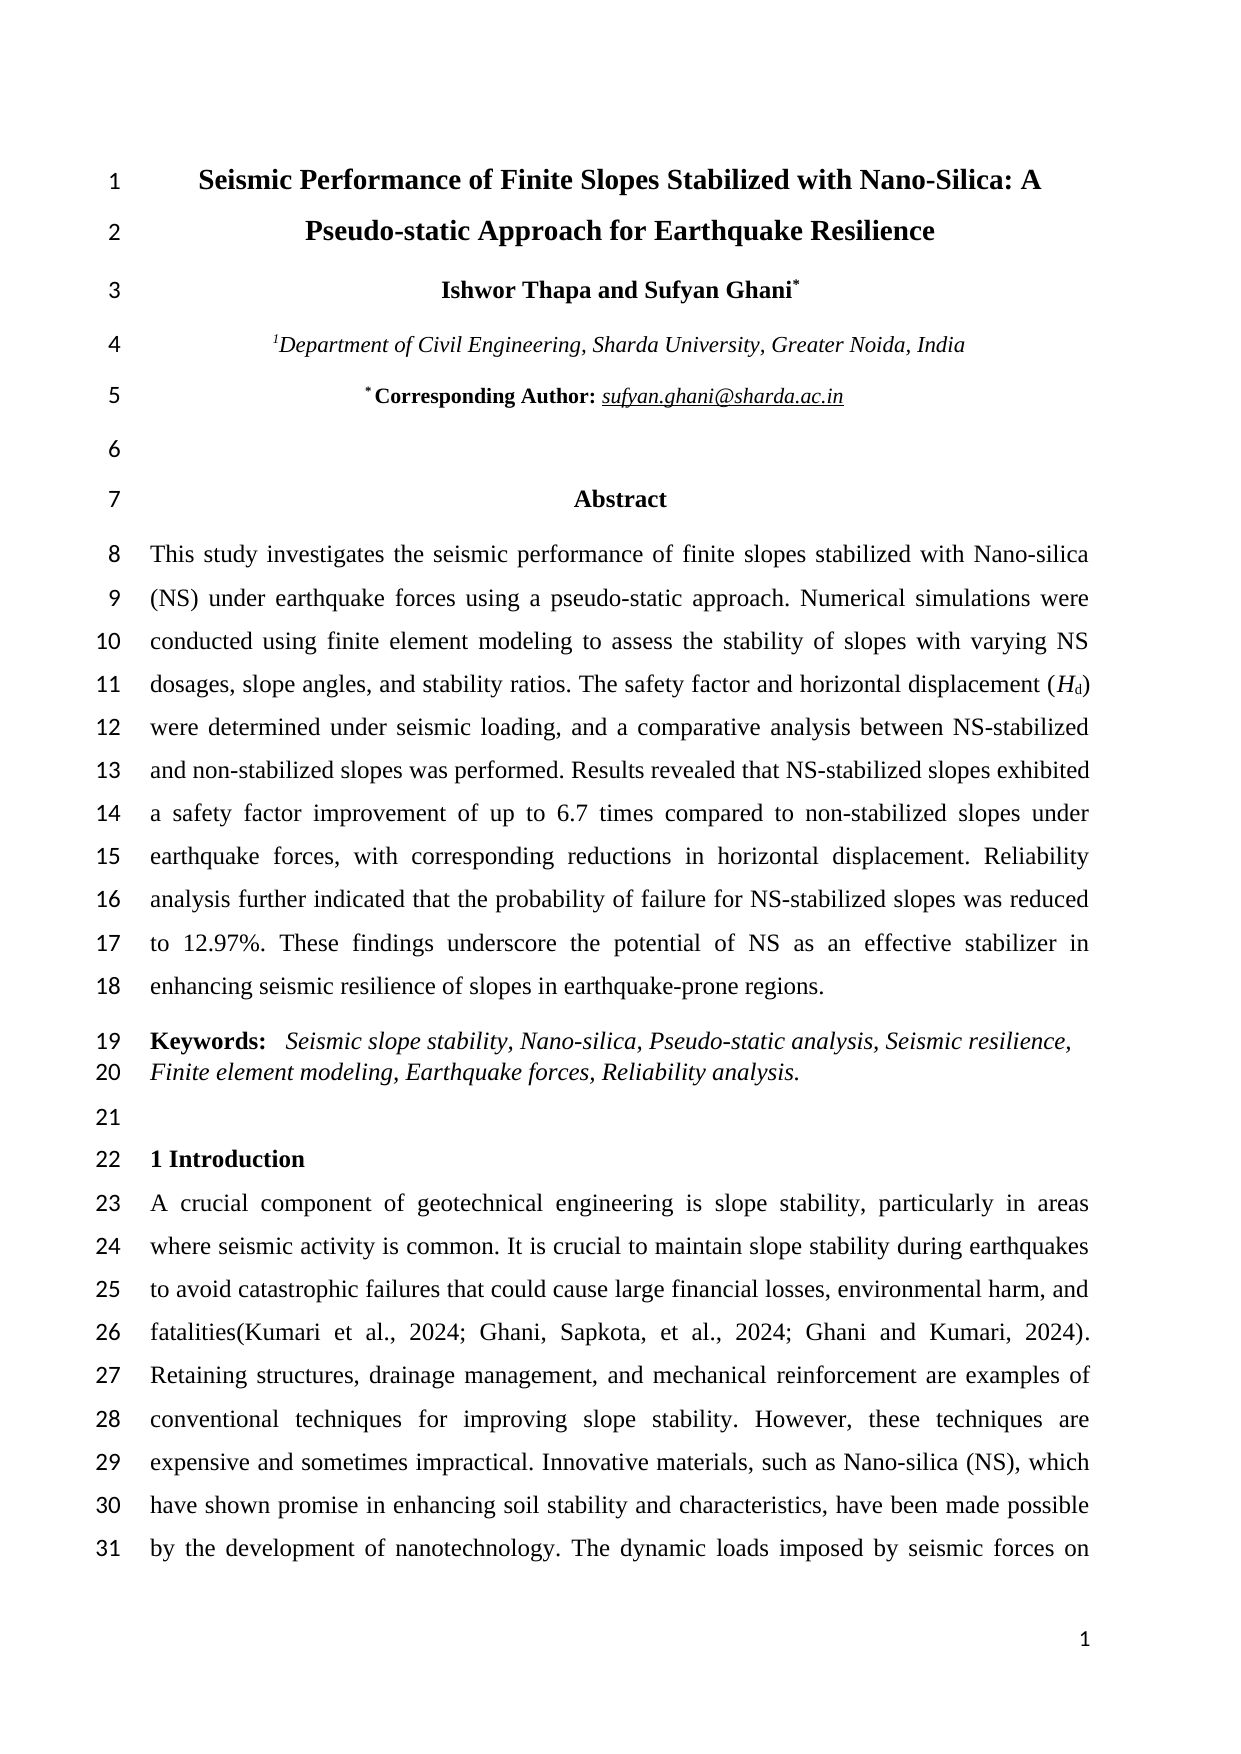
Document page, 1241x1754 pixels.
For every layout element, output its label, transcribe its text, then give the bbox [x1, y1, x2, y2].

text This study investigates the seismic performance of finite slopes stabilized with Nano-silica (NS) under earthquake forces using a pseudo-static approach. Numerical simulations were conducted using finite element modeling to assess the stability of slopes with varying NS dosages, slope angles, and stability ratios. The safety factor and horizontal displacement (Hd) were determined under seismic loading, and a comparative analysis between NS-stabilized and non-stabilized slopes was performed. Results revealed that NS-stabilized slopes exhibited a safety factor improvement of up to 6.7 times compared to non-stabilized slopes under earthquake forces, with corresponding reductions in horizontal displacement. Reliability analysis further indicated that the probability of failure for NS-stabilized slopes was reduced to 12.97%. These findings underscore the potential of NS as an effective stabilizer in enhancing seismic resilience of slopes in earthquake-prone regions. [150, 539, 1090, 999]
text 1 Introduction [150, 1144, 1090, 1173]
list 1Department of Civil Engineering, Sharda University, Greater Noida, India [150, 331, 1090, 358]
text Keywords: Seismic slope stability, Nano-silica, Pseudo-static analysis, Seismic resilience, Finite element modeling, Earthquake forces, Reliability analysis. [150, 1026, 1090, 1086]
text Seismic Performance of Finite Slopes Stabilized with Nano-Silica: A Pseudo-static Approach for Earthquake Resilience [150, 162, 1090, 246]
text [150, 1188, 1090, 1562]
text Abstract [150, 484, 1090, 513]
text Ishwor Thapa and Sufyan Ghani* [150, 276, 1090, 304]
text * Corresponding Author: sufyan.ghani@sharda.ac.in [120, 383, 1090, 408]
